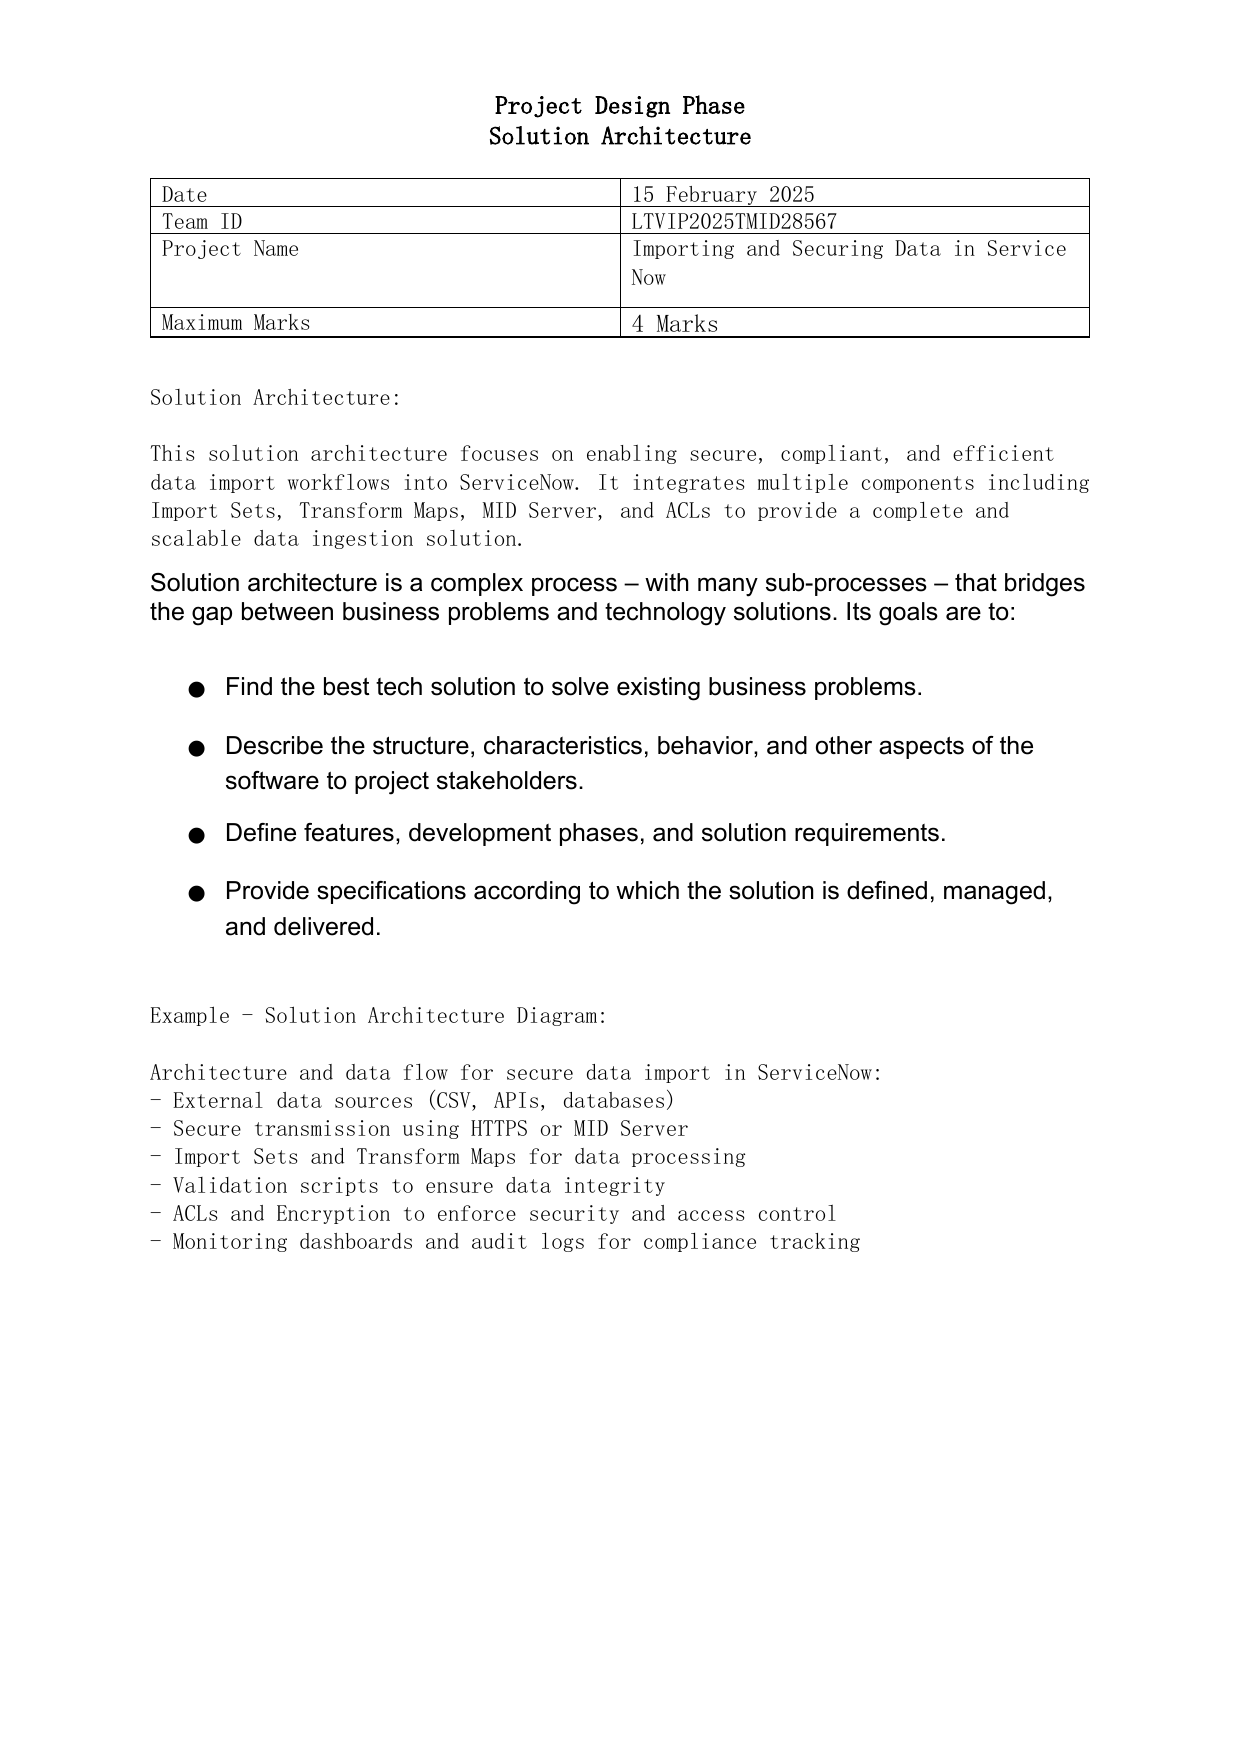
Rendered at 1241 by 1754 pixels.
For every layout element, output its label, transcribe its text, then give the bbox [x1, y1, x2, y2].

list Find the best tech solution to solve existing business problems. [187, 665, 1090, 708]
text Project Design Phase [150, 89, 1090, 117]
list Provide specifications according to which the solution is defined, managed, and delivered. [187, 869, 1090, 940]
list Define features, development phases, and solution requirements. [187, 810, 1090, 853]
table_cell 4 Marks [621, 308, 1089, 336]
table_header Date [151, 179, 620, 206]
list Describe the structure, characteristics, behavior, and other aspects of the software to project stakeholders. [187, 723, 1090, 795]
table_cell Maximum Marks [151, 308, 620, 336]
table_header 15 February 2025 [621, 179, 1089, 206]
text Solution Architecture: This solution architecture focuses on enabling secure, compliant, and efficient data import workflows into ServiceNow. It integrates multiple components including Import Sets, Transform Maps, MID Server, and ACLs to provide a complete and scalable data ingestion solution. [150, 382, 1090, 550]
table_cell Team ID [151, 207, 620, 233]
table_cell Importing and Securing Data in Service Now [621, 234, 1089, 307]
table_cell Project Name [151, 234, 620, 307]
table_cell LTVIP2025TMID28567 [621, 207, 1089, 233]
text Example - Solution Architecture Diagram: Architecture and data flow for secure data import in ServiceNow: - External data sources (CSV, APIs, databases) - Secure transmission using HTTPS or MID Server - Import Sets and Transform Maps for data processing - Validation scripts to ensure data integrity - ACLs and Encryption to enforce security and access control - Monitoring dashboards and audit logs for compliance tracking [150, 1001, 1090, 1253]
text Solution architecture is a complex process – with many sub-processes – that bridges the gap between business problems and technology solutions. Its goals are to: [150, 568, 1090, 626]
text Solution Architecture [150, 119, 1090, 148]
